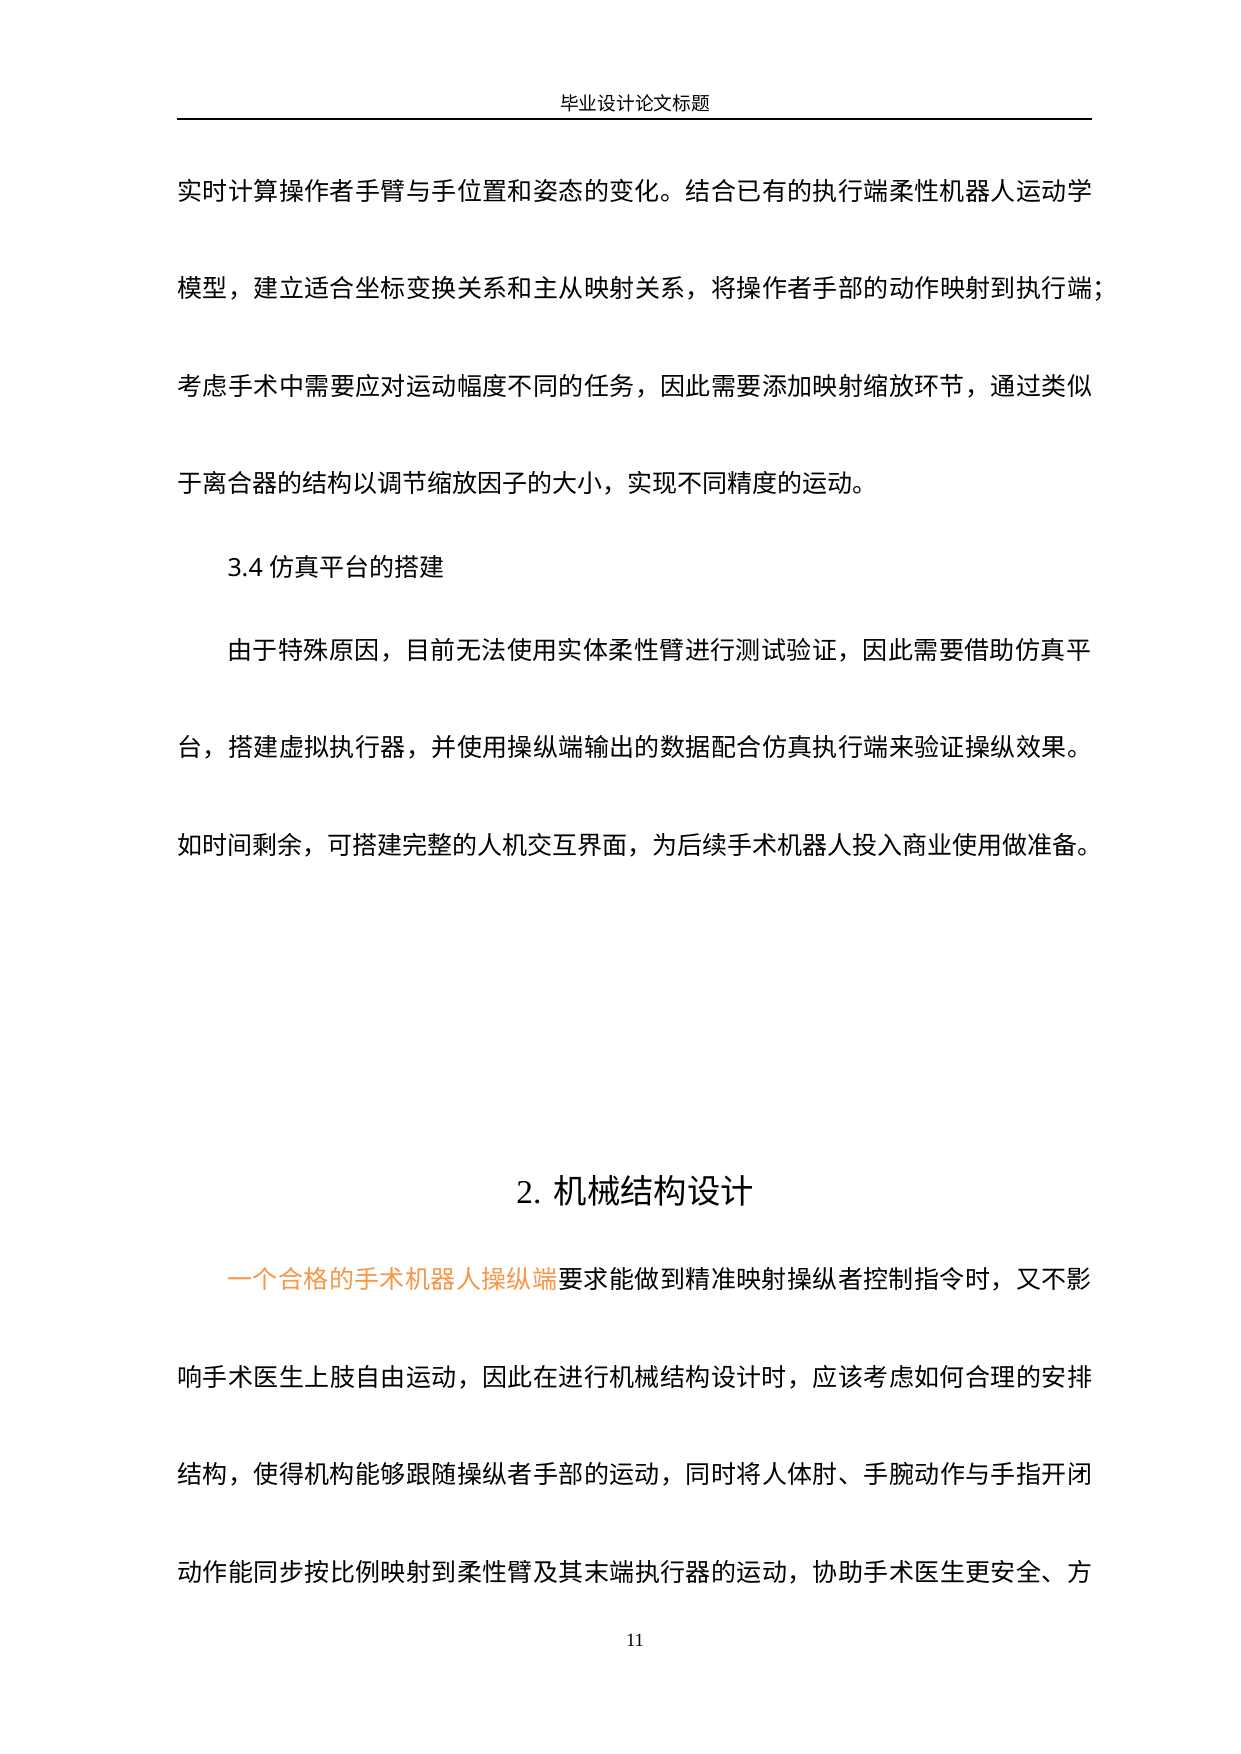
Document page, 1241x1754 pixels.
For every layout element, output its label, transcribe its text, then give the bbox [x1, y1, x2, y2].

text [177, 157, 1092, 514]
text 由于特殊原因，目前无法使用实体柔性臂进行测试验证，因此需要借助仿真平台，搭建虚拟执行器，并使用操纵端输出的数据配合仿真执行端来验证操纵效果。如时间剩余，可搭建完整的人机交互界面，为后续手术机器人投入商业使用做准备。 [177, 616, 1092, 876]
list 机械结构设计 [177, 1156, 1092, 1221]
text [177, 1245, 1092, 1603]
text 3.4 仿真平台的搭建 [177, 533, 1092, 598]
